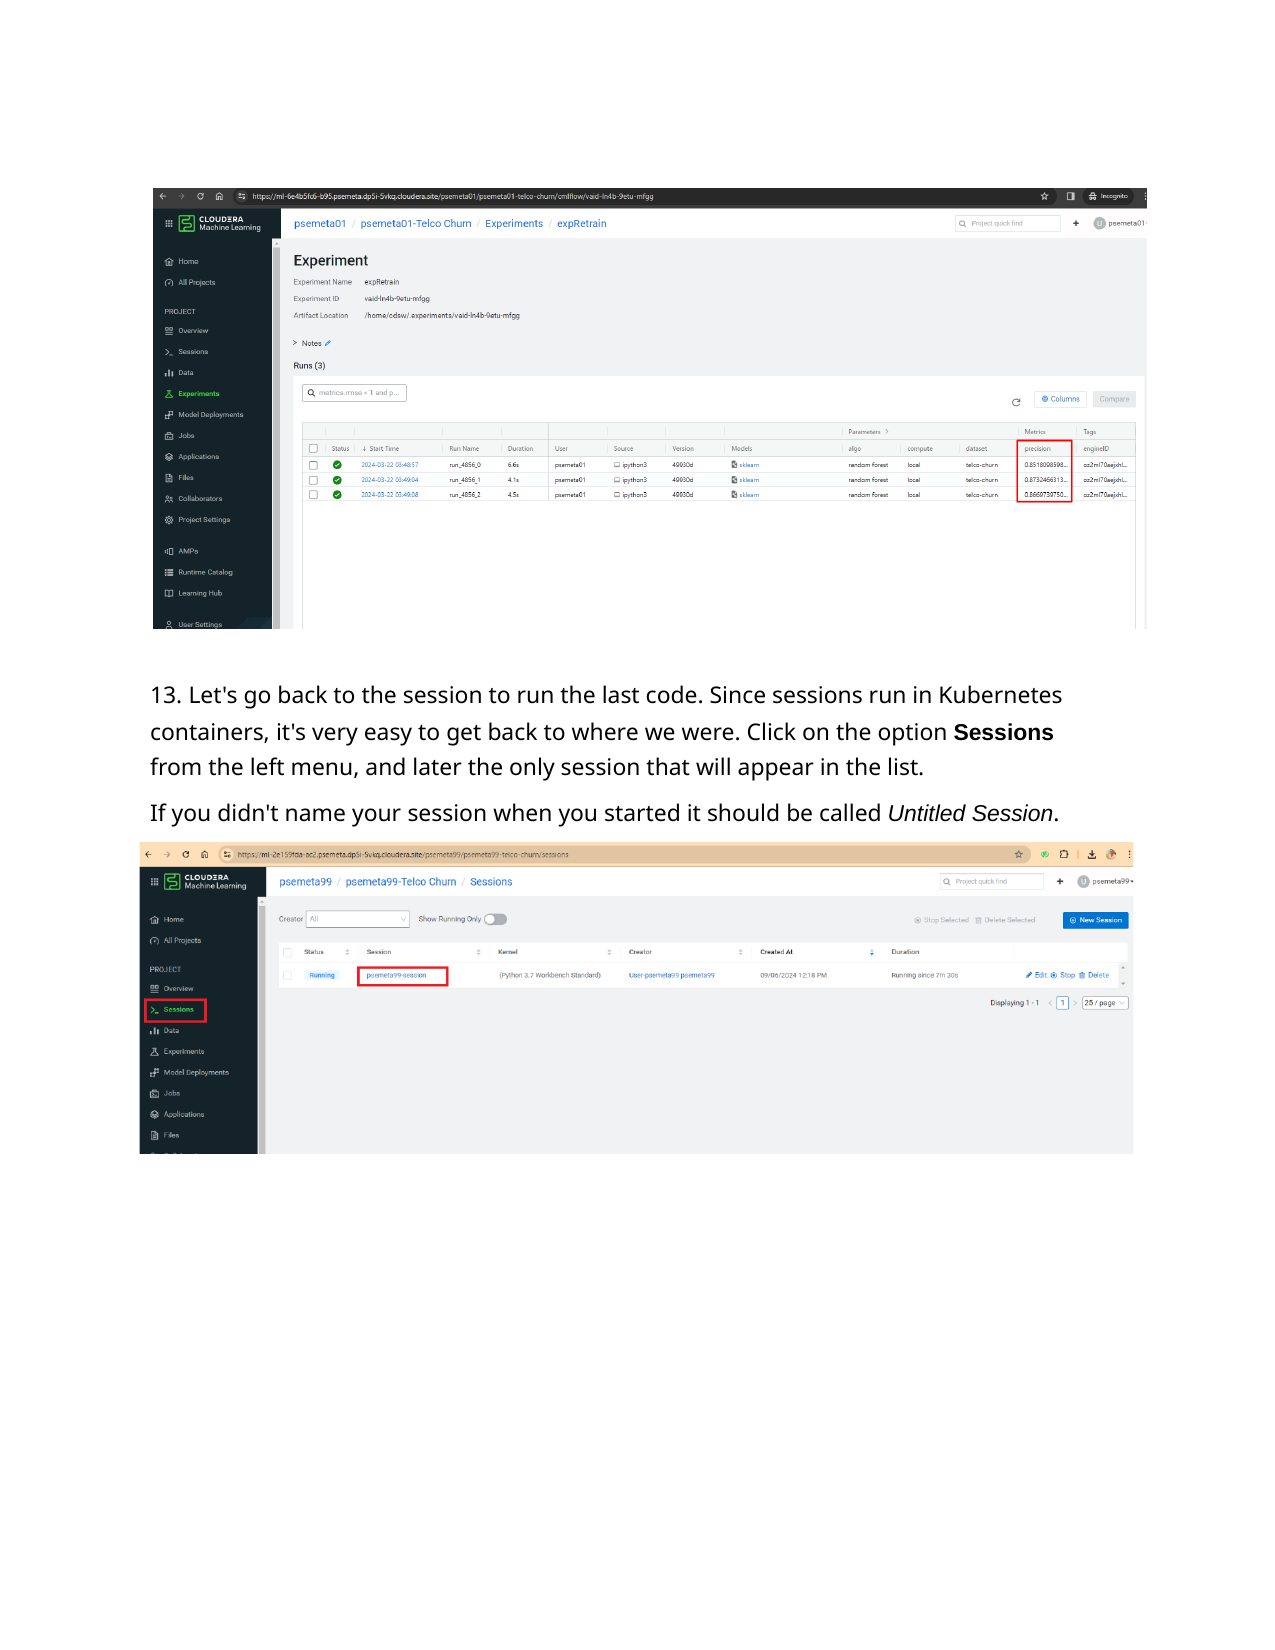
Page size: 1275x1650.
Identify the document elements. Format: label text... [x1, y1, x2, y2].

picture [139, 842, 1134, 1154]
list Let's go back to the session to run the last code. Since sessions run in Kubernetes containers, it's very easy to get back to where we were. Click on the option Sessions from the left menu, and later the only session that will appear in the list. [150, 679, 1103, 783]
picture [153, 188, 1147, 629]
list If you didn't name your session when you started it should be called Untitled Session. [150, 797, 1103, 828]
